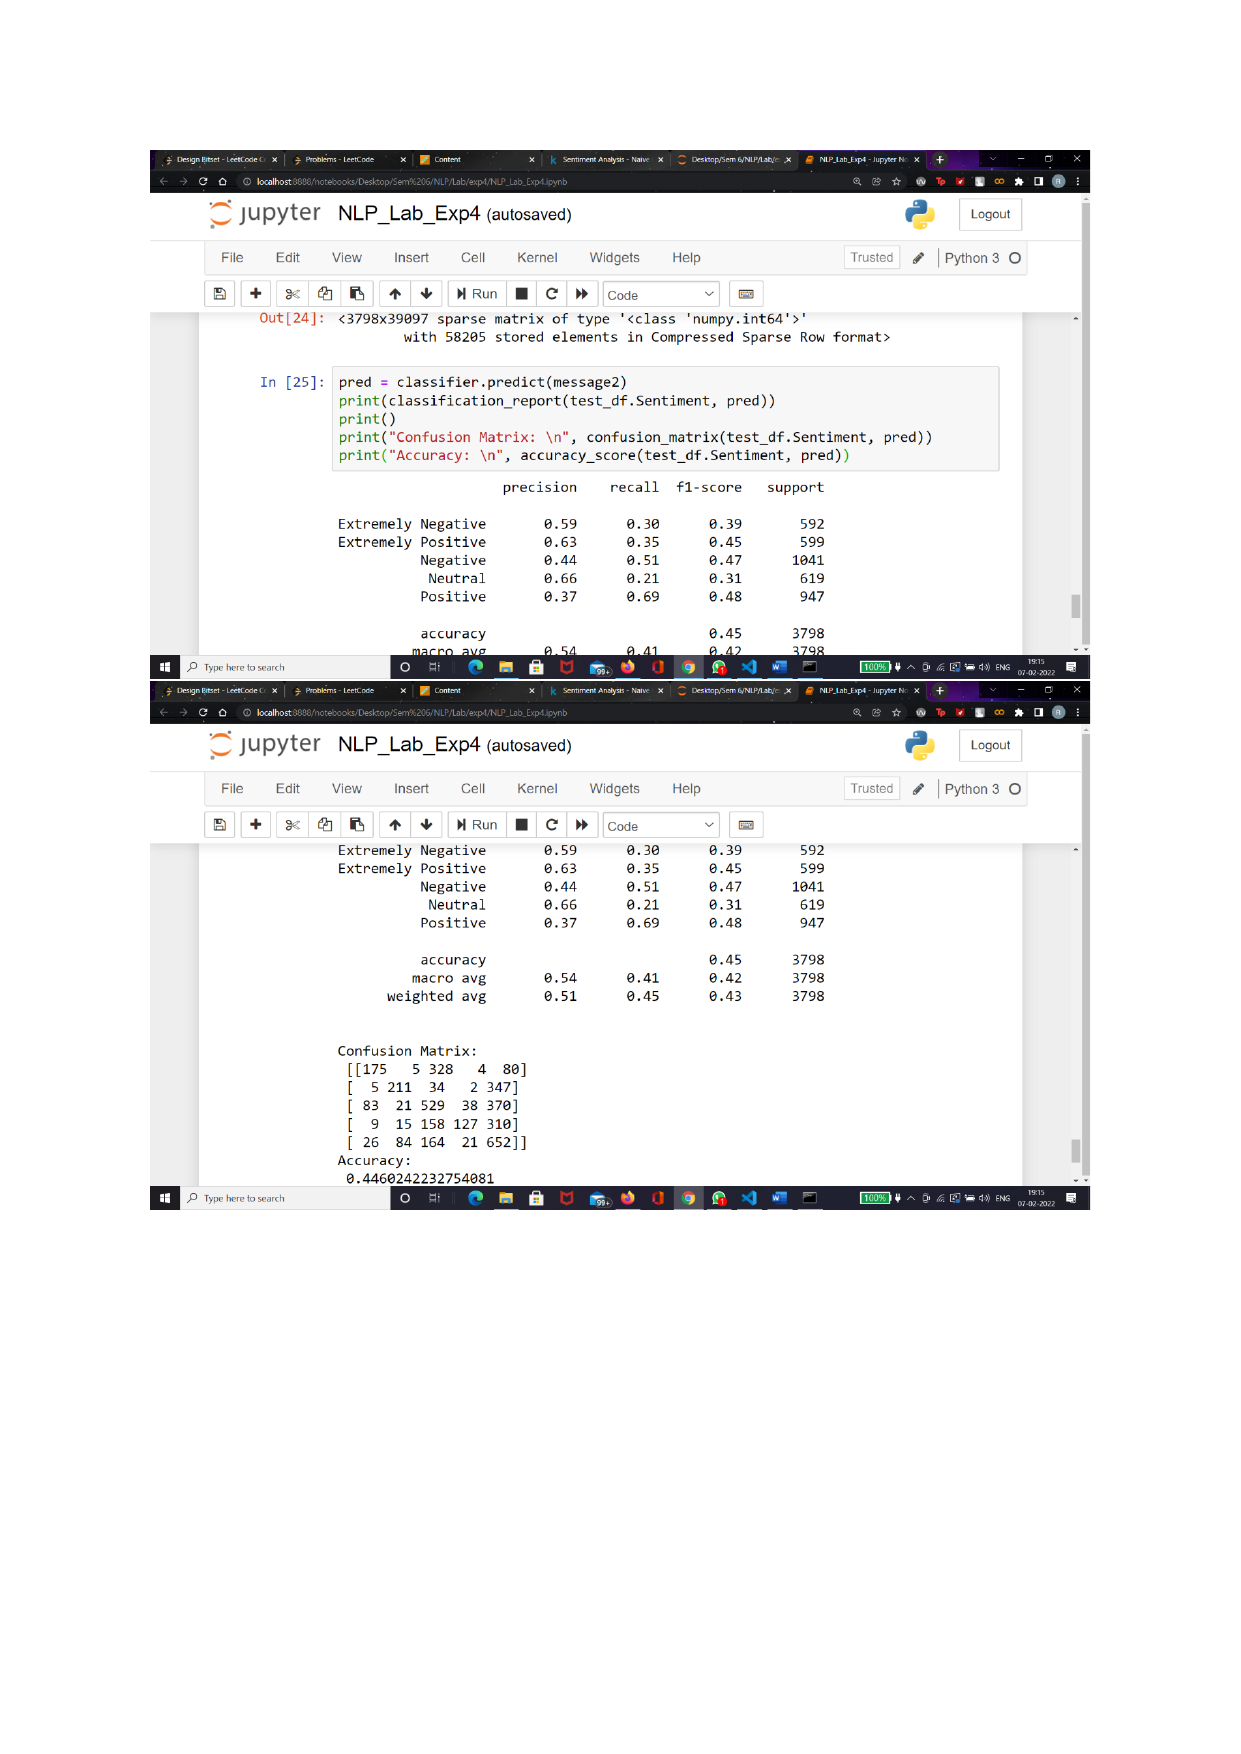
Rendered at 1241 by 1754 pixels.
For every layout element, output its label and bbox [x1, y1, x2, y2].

picture [150, 681, 1091, 1210]
picture [150, 150, 1091, 679]
